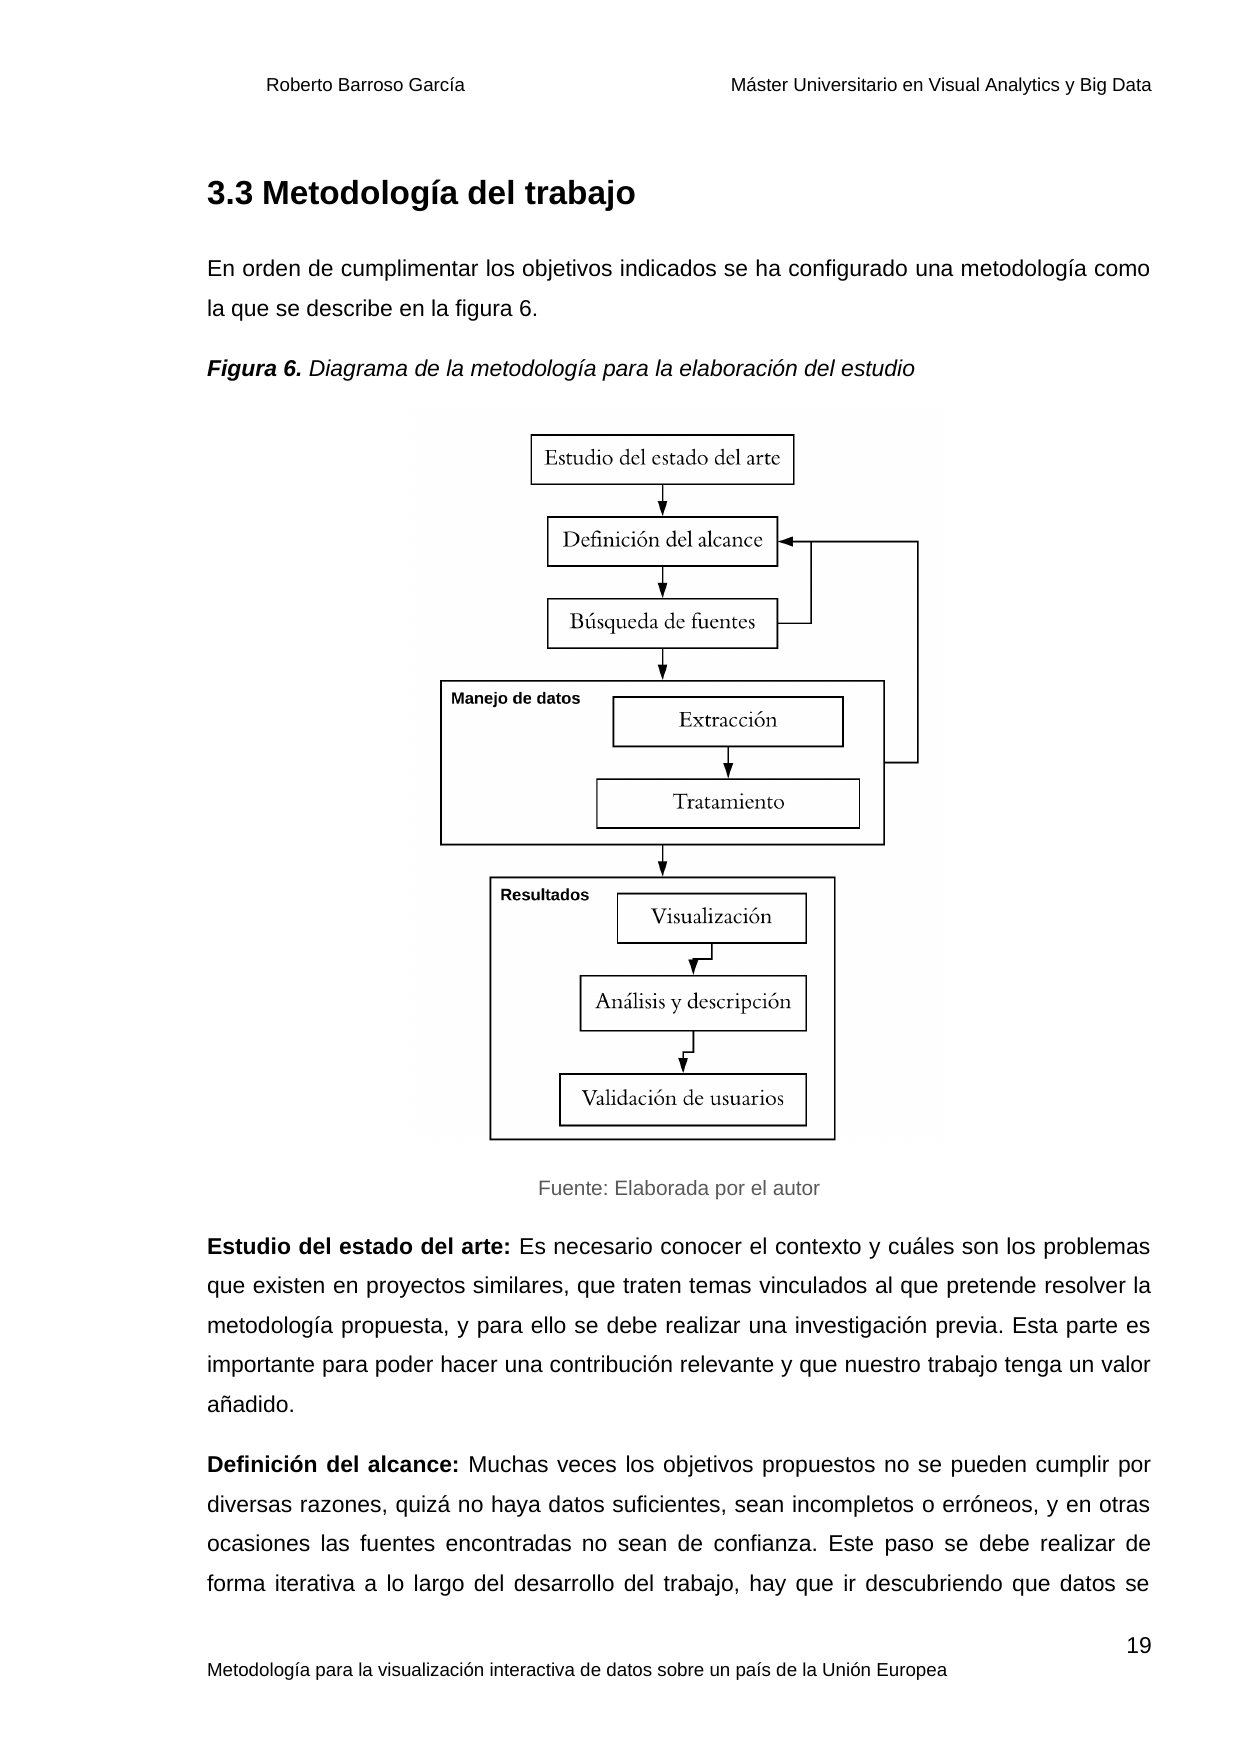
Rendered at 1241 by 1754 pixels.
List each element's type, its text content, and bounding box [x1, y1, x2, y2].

subtitle Metodología del trabajo [207, 173, 1152, 211]
picture [408, 402, 950, 1143]
text En orden de cumplimentar los objetivos indicados se ha configurado una metodología como la que se describe en la figura 6. [207, 255, 1152, 321]
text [207, 1451, 1152, 1596]
text Figura 6. Diagrama de la metodología para la elaboración del estudio [207, 355, 1152, 381]
text Fuente: Elaborada por el autor [207, 1176, 1152, 1200]
text Estudio del estado del arte: Es necesario conocer el contexto y cuáles son los problemas que existen en proyectos similares, que traten temas vinculados al que pretende resolver la metodología propuesta, y para ello se debe realizar una investigación previa. Esta parte es importante para poder hacer una contribución relevante y que nuestro trabajo tenga un valor añadido. [207, 1233, 1152, 1417]
